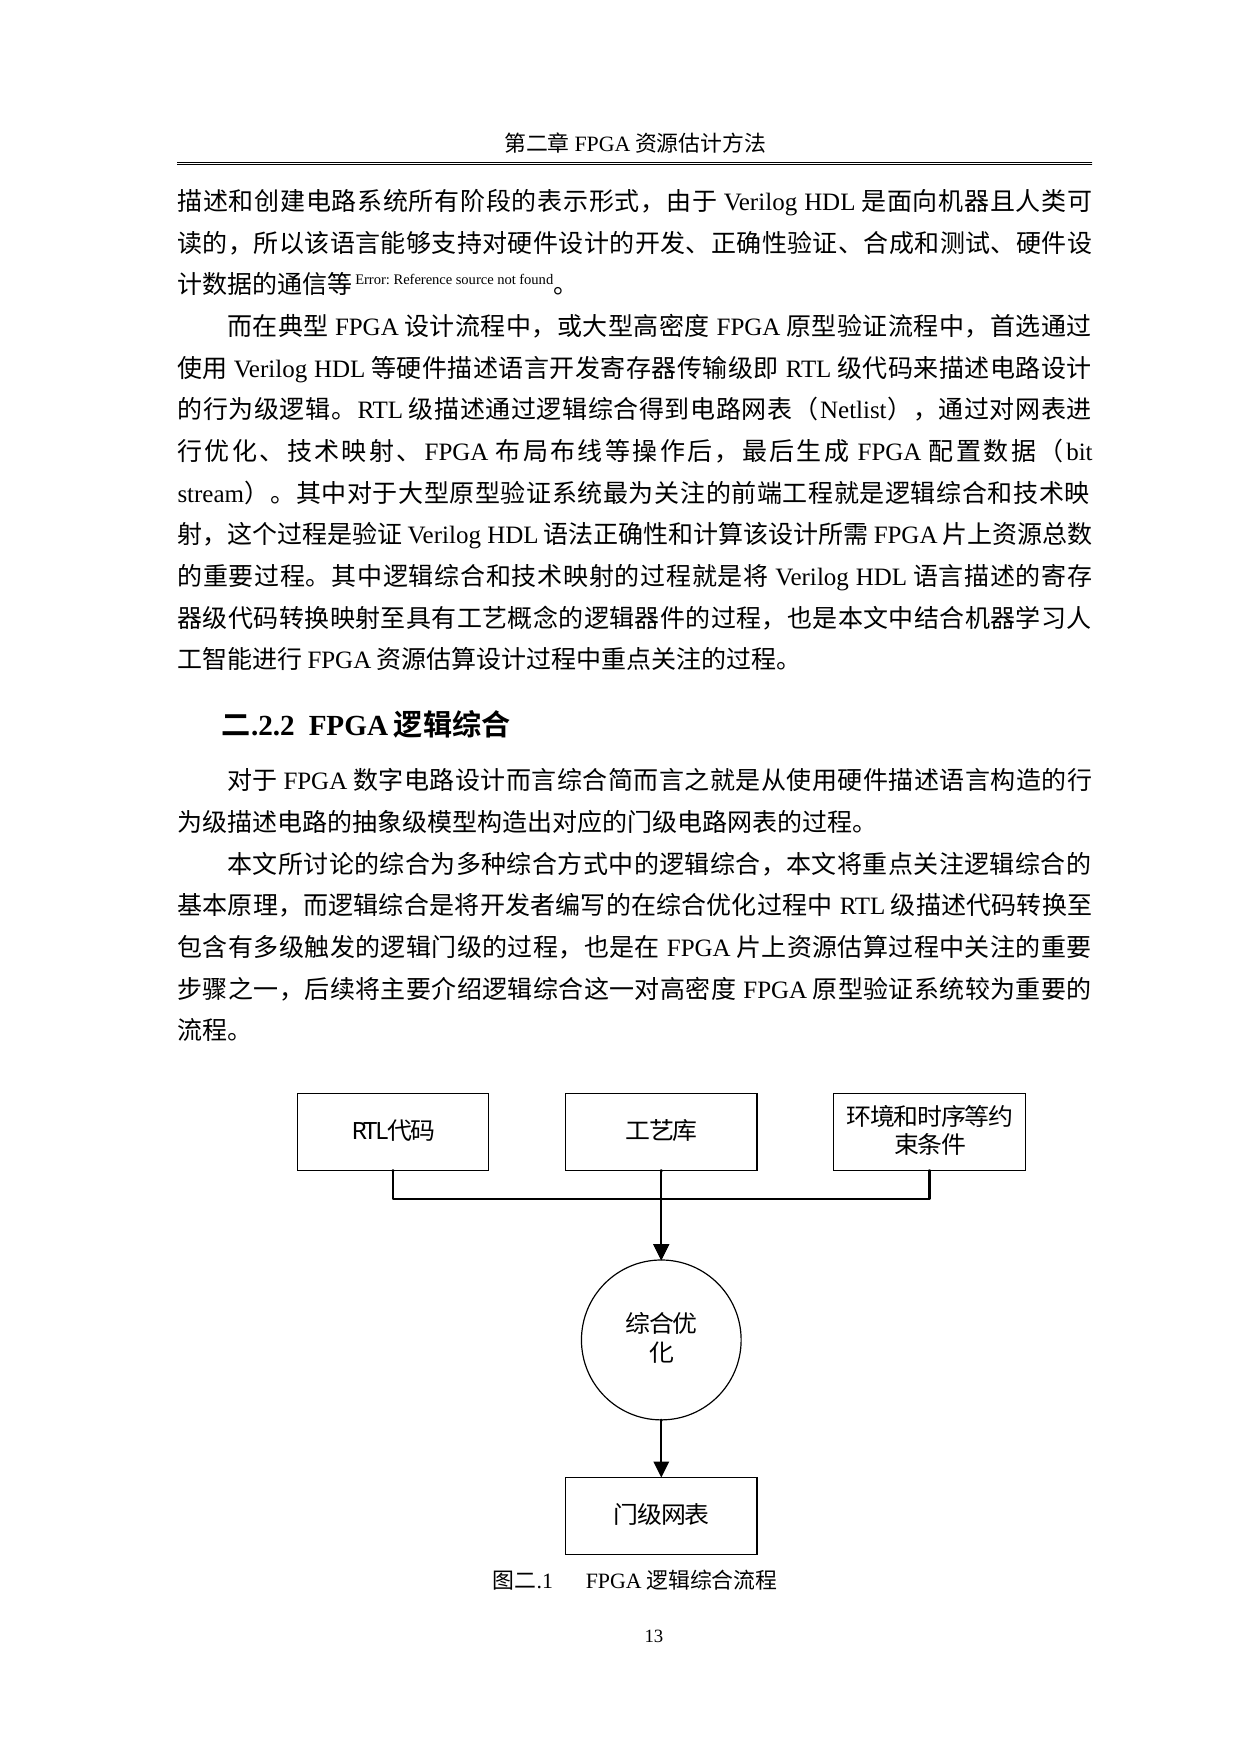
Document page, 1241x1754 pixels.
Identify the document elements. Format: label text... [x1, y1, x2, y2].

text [177, 177, 1092, 302]
subtitle FPGA逻辑综合 [222, 702, 1092, 744]
text 本文所讨论的综合为多种综合方式中的逻辑综合，本文将重点关注逻辑综合的基本原理，而逻辑综合是将开发者编写的在综合优化过程中RTL级描述代码转换至包含有多级触发的逻辑门级的过程，也是在FPGA片上资源估算过程中关注的重要步骤之一，后续将主要介绍逻辑综合这一对高密度FPGA原型验证系统较为重要的流程。 [177, 840, 1092, 1048]
text 而在典型FPGA设计流程中，或大型高密度FPGA原型验证流程中，首选通过使用Verilog HDL等硬件描述语言开发寄存器传输级即RTL级代码来描述电路设计的行为级逻辑。RTL级描述通过逻辑综合得到电路网表（Netlist），通过对网表进行优化、技术映射、FPGA布局布线等操作后，最后生成FPGA配置数据（bit stream）。其中对于大型原型验证系统最为关注的前端工程就是逻辑综合和技术映射，这个过程是验证Verilog HDL语法正确性和计算该设计所需FPGA片上资源总数的重要过程。其中逻辑综合和技术映射的过程就是将Verilog HDL语言描述的寄存器级代码转换映射至具有工艺概念的逻辑器件的过程，也是本文中结合机器学习人工智能进行FPGA资源估算设计过程中重点关注的过程。 [177, 302, 1092, 677]
text 对于FPGA数字电路设计而言综合简而言之就是从使用硬件描述语言构造的行为级描述电路的抽象级模型构造出对应的门级电路网表的过程。 [177, 756, 1092, 840]
text FPGA逻辑综合流程 [177, 1555, 1092, 1597]
